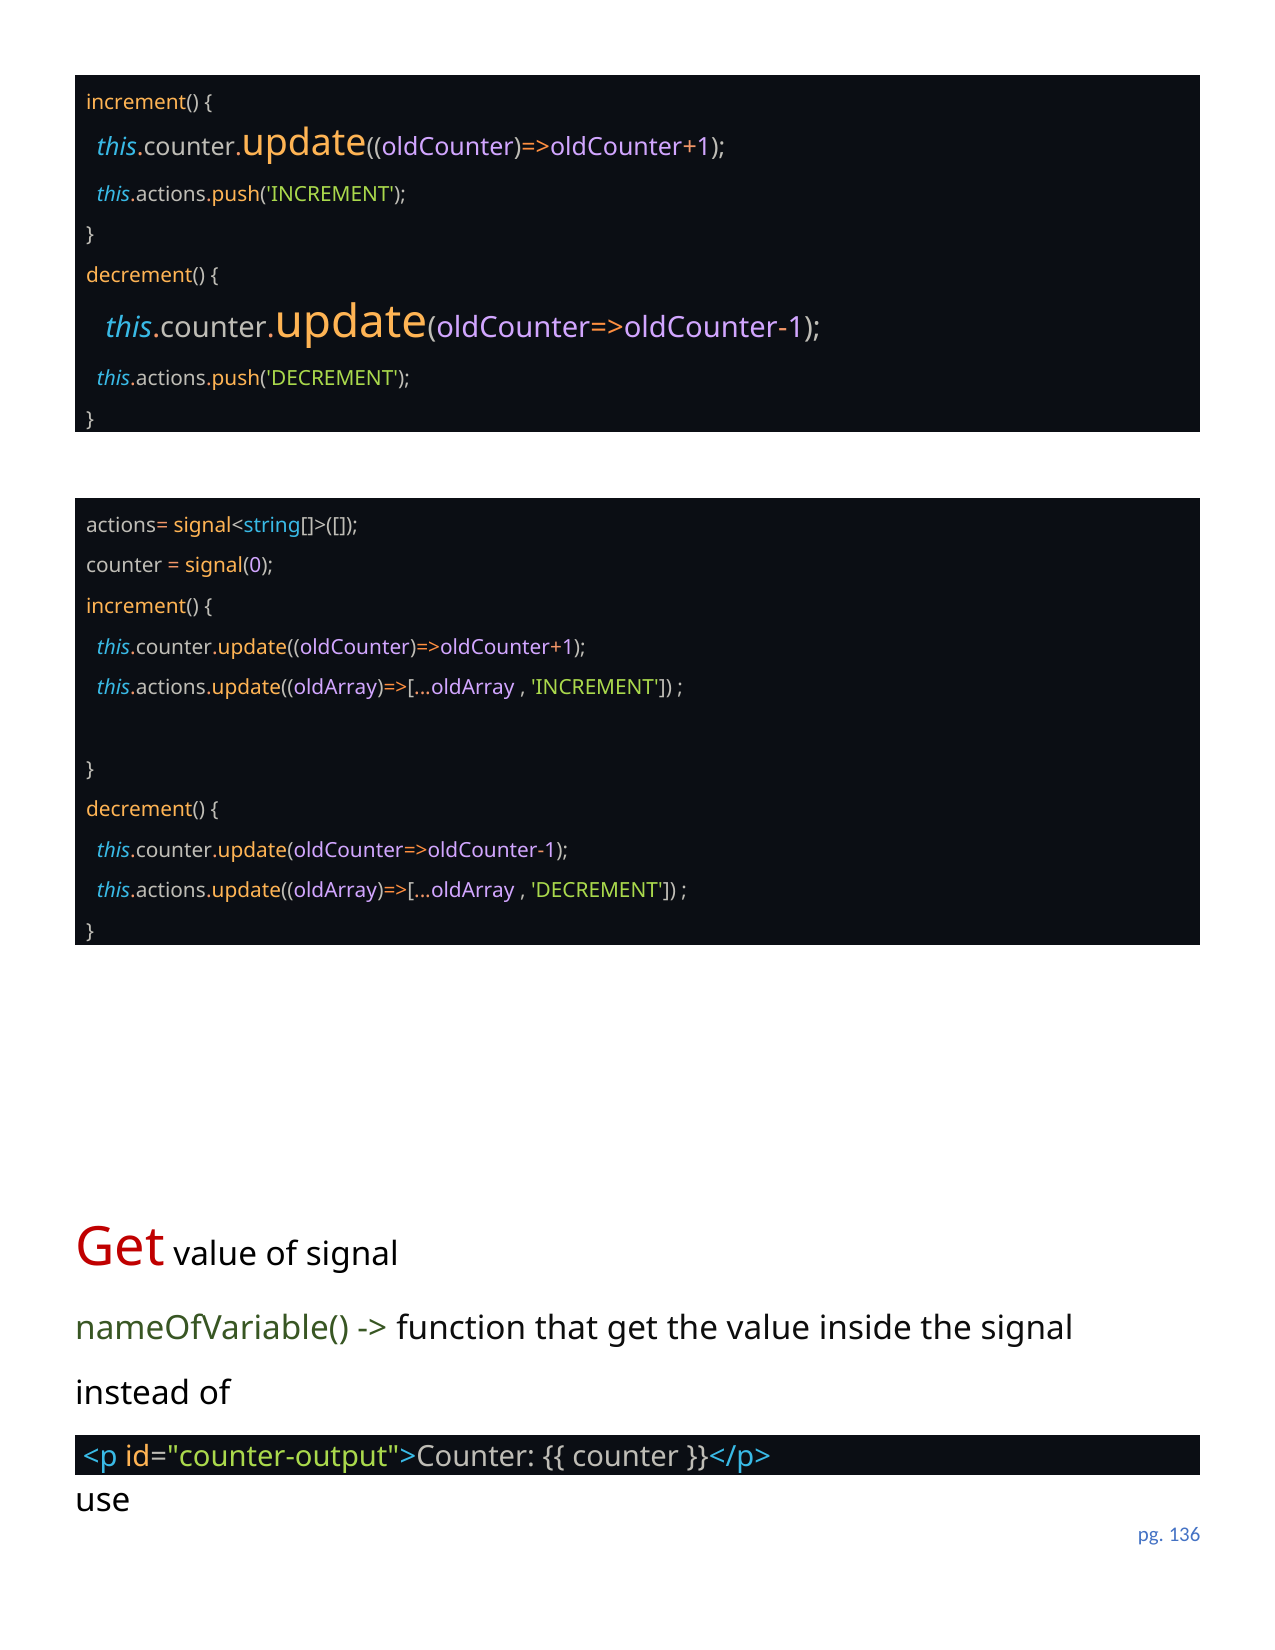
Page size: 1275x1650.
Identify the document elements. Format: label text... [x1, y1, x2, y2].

text } [75, 742, 1200, 782]
text this.counter.update((oldCounter)=>oldCounter+1); [75, 116, 1200, 167]
text actions= signal<string[]>([]); [75, 498, 1200, 538]
text this.actions.push('INCREMENT'); [75, 167, 1200, 207]
text } [75, 904, 1200, 945]
text <p id="counter-output">Counter: {{ counter }}</p> [75, 1435, 1200, 1475]
text this.counter.update(oldCounter=>oldCounter-1); [75, 288, 1200, 351]
text this.actions.push('DECREMENT'); [75, 351, 1200, 392]
text use [75, 1475, 1200, 1521]
text decrement() { [75, 248, 1200, 288]
text counter = signal(0); [75, 538, 1200, 579]
text increment() { [75, 579, 1200, 620]
text instead of [75, 1369, 1200, 1414]
text } [75, 392, 1200, 432]
text this.counter.update((oldCounter)=>oldCounter+1); [75, 620, 1200, 660]
text this.counter.update(oldCounter=>oldCounter-1); [75, 823, 1200, 863]
text increment() { [75, 75, 1200, 116]
text decrement() { [75, 782, 1200, 823]
text Get value of signal [75, 1207, 1200, 1281]
text this.actions.update((oldArray)=>[...oldArray , 'INCREMENT']) ; [75, 660, 1200, 701]
text this.actions.update((oldArray)=>[...oldArray , 'DECREMENT']) ; [75, 863, 1200, 904]
text nameOfVariable() -> function that get the value inside the signal [75, 1303, 1200, 1349]
text } [75, 207, 1200, 248]
